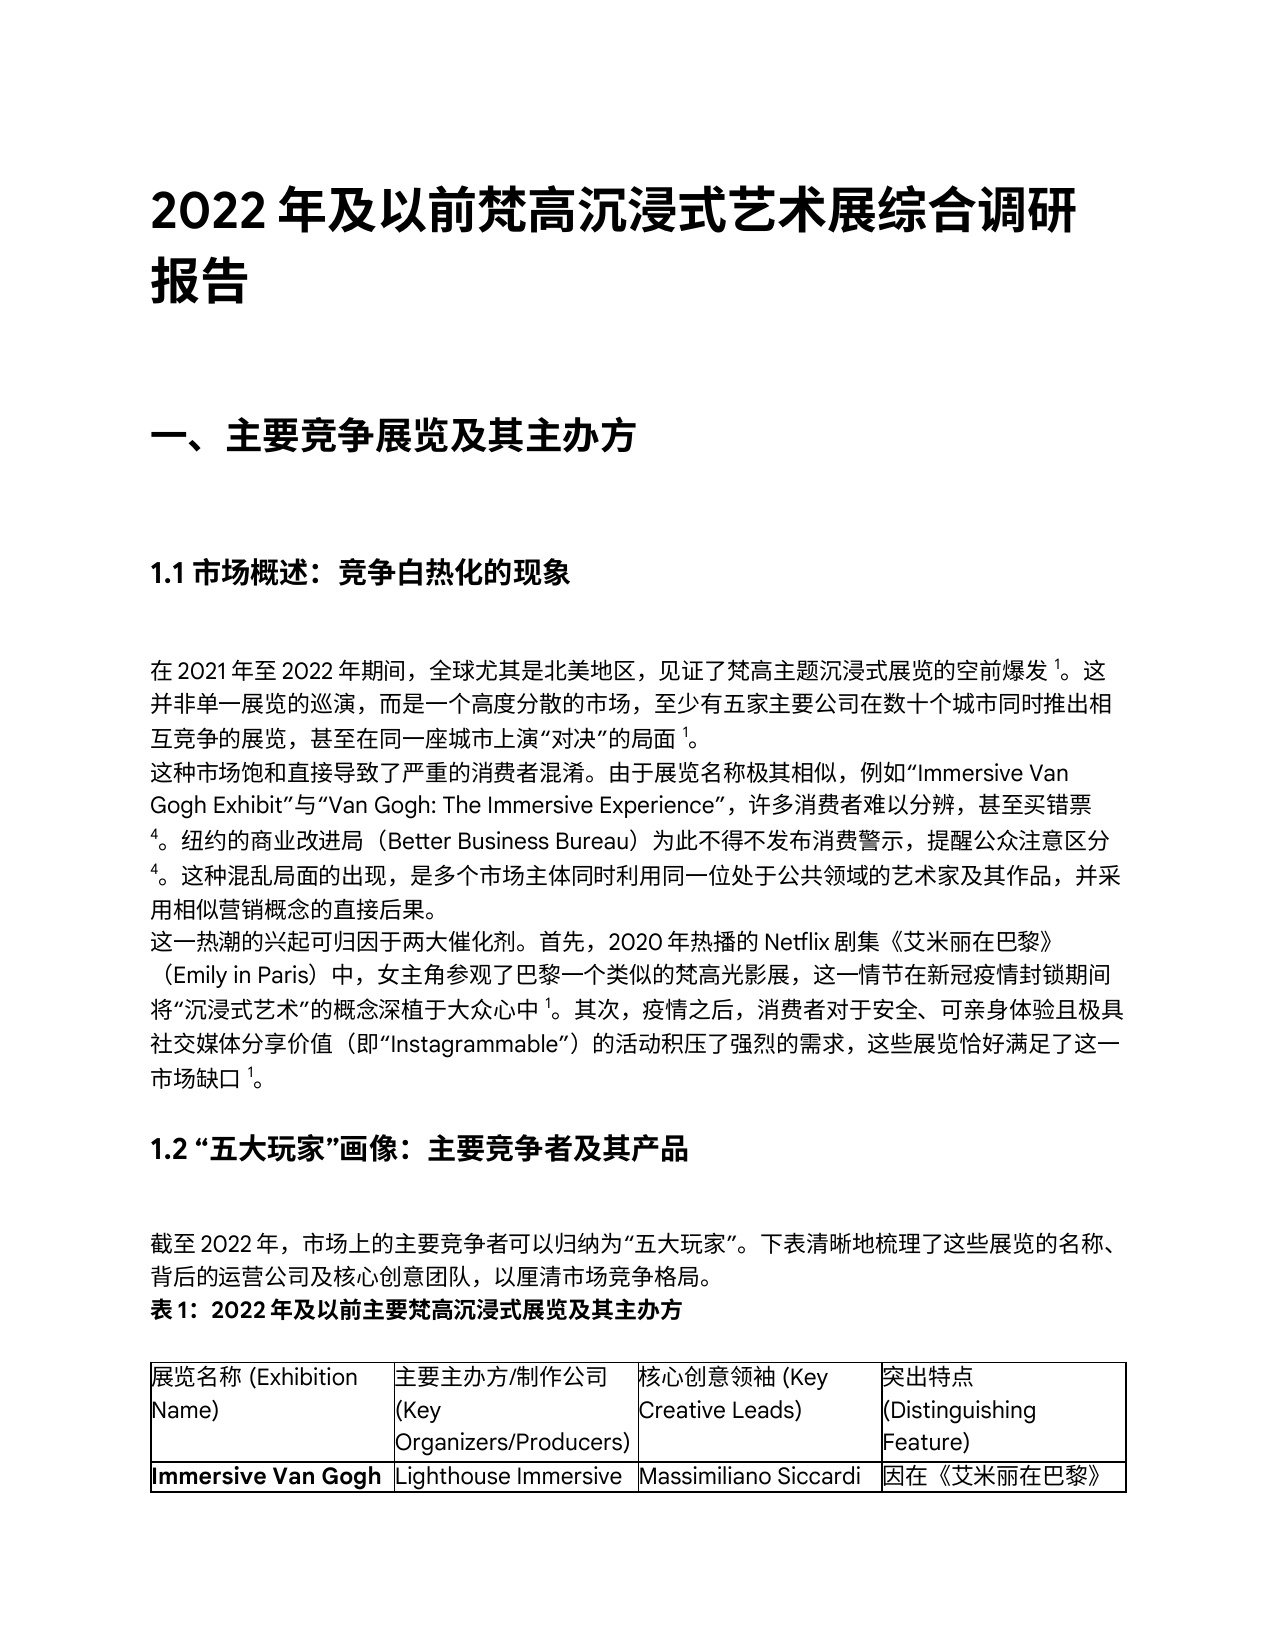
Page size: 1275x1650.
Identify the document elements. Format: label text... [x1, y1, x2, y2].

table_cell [395, 1463, 638, 1491]
text 截至2022年，市场上的主要竞争者可以归纳为“五大玩家”。下表清晰地梳理了这些展览的名称、背后的运营公司及核心创意团队，以厘清市场竞争格局。 [150, 1231, 1125, 1292]
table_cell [883, 1463, 1125, 1491]
subtitle 1.2 “五大玩家”画像：主要竞争者及其产品 [150, 1131, 1125, 1168]
text 这种市场饱和直接导致了严重的消费者混淆。由于展览名称极其相似，例如“Immersive Van Gogh Exhibit”与“Van Gogh: The Immersive Experience”，许多消费者难以分辨，甚至买错票 4。纽约的商业改进局（Better Business Bureau）为此不得不发布消费警示，提醒公众注意区分 4。这种混乱局面的出现，是多个市场主体同时利用同一位处于公共领域的艺术家及其作品，并采用相似营销概念的直接后果。 [150, 759, 1125, 925]
table_header 突出特点 (Distinguishing Feature) [883, 1363, 1125, 1461]
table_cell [152, 1463, 394, 1491]
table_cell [639, 1463, 881, 1491]
subtitle 一、主要竞争展览及其主办方 [150, 413, 1125, 460]
table_header 主要主办方/制作公司 (Key Organizers/Producers) [395, 1363, 638, 1461]
subtitle 2022年及以前梵高沉浸式艺术展综合调研报告 [150, 180, 1125, 314]
table_header 展览名称 (Exhibition Name) [152, 1363, 394, 1461]
text 这一热潮的兴起可归因于两大催化剂。首先，2020年热播的Netflix剧集《艾米丽在巴黎》（Emily in Paris）中，女主角参观了巴黎一个类似的梵高光影展，这一情节在新冠疫情封锁期间将“沉浸式艺术”的概念深植于大众心中 1。其次，疫情之后，消费者对于安全、可亲身体验且极具社交媒体分享价值（即“Instagrammable”）的活动积压了强烈的需求，这些展览恰好满足了这一市场缺口 1。 [150, 929, 1125, 1094]
table_header 核心创意领袖 (Key Creative Leads) [639, 1363, 881, 1461]
subtitle 1.1 市场概述：竞争白热化的现象 [150, 556, 1125, 592]
text 表1：2022年及以前主要梵高沉浸式展览及其主办方 [150, 1296, 1125, 1325]
text 在2021年至2022年期间，全球尤其是北美地区，见证了梵高主题沉浸式展览的空前爆发 1。这并非单一展览的巡演，而是一个高度分散的市场，至少有五家主要公司在数十个城市同时推出相互竞争的展览，甚至在同一座城市上演“对决”的局面 1。 [150, 655, 1125, 755]
